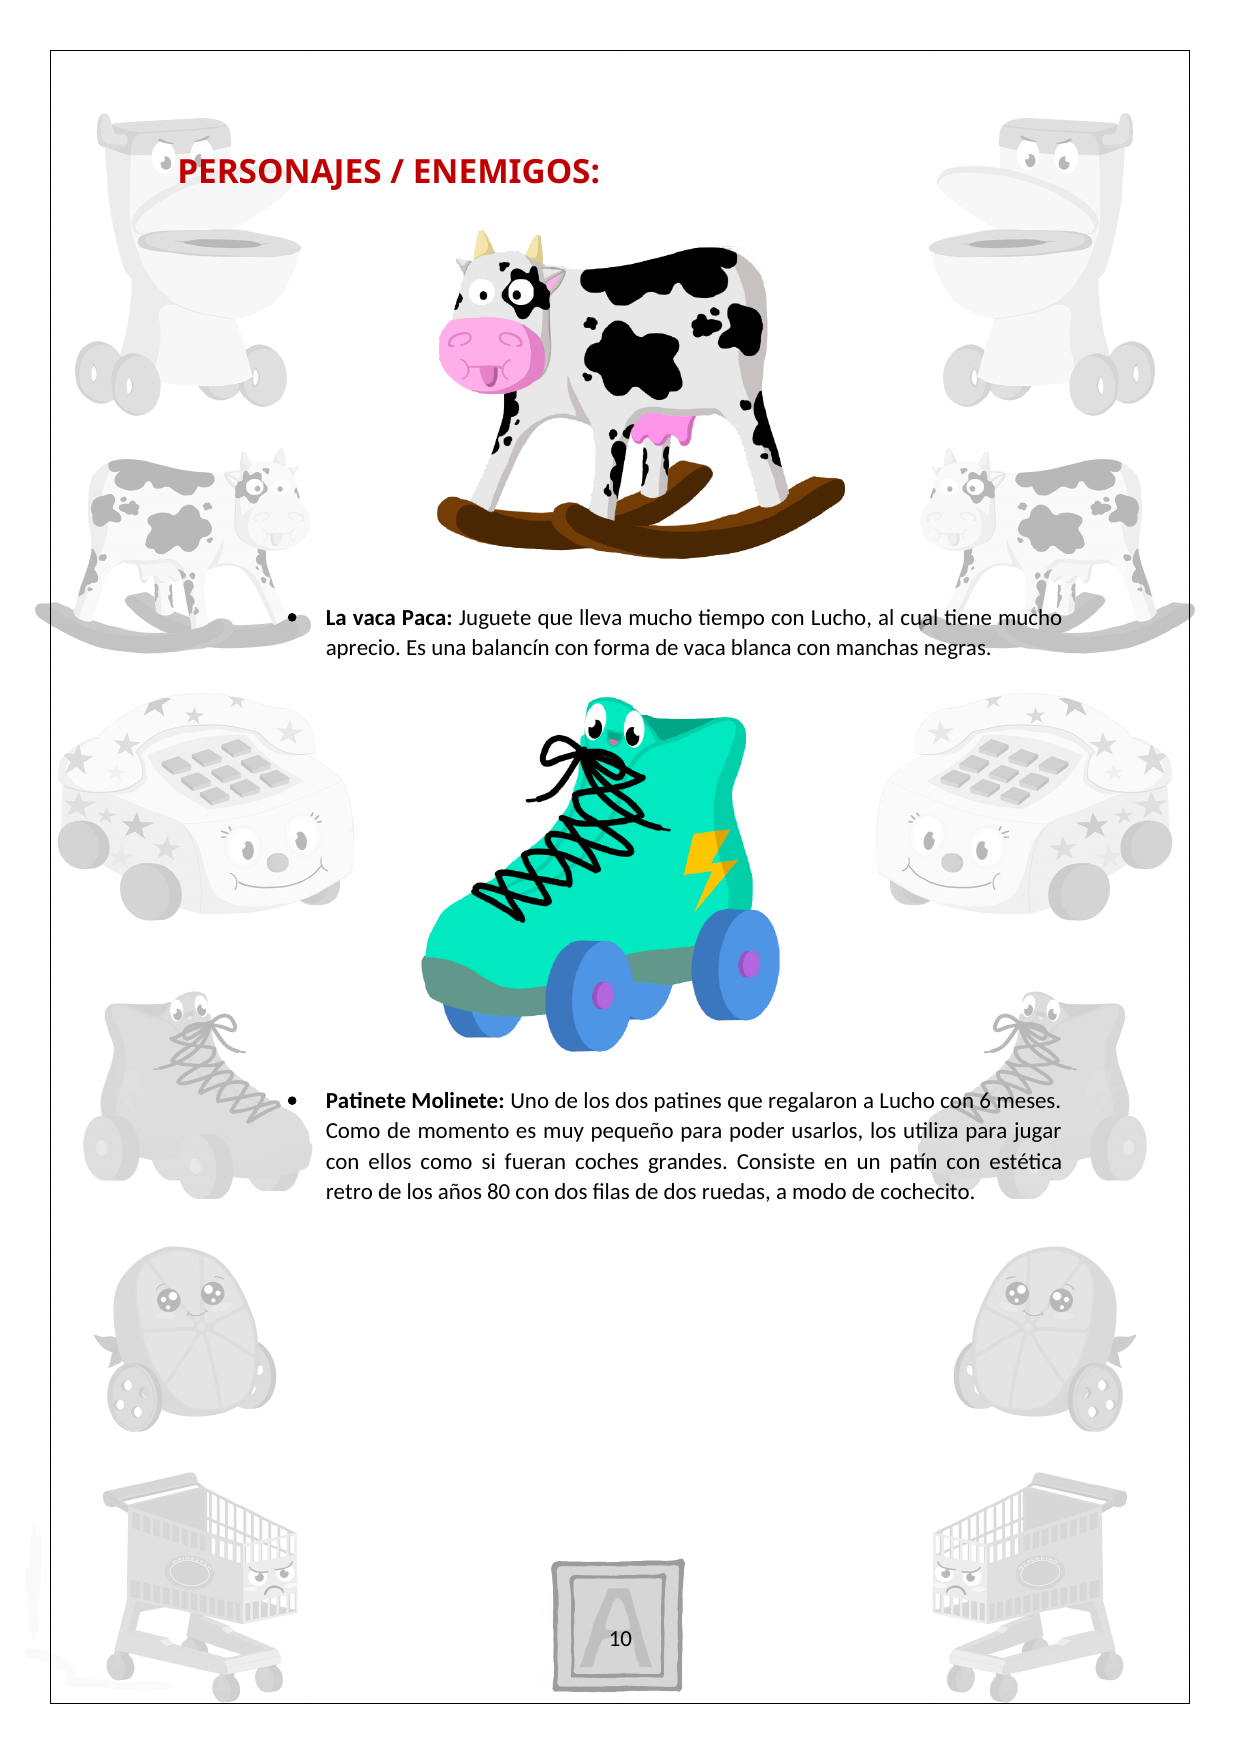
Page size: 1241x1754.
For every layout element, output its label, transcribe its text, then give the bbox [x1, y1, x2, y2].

picture [0, 1, 1238, 1714]
subtitle PERSONAJES / ENEMIGOS: [177, 148, 1063, 193]
list La vaca Paca: Juguete que lleva mucho tiempo con Lucho, al cual tiene mucho aprecio. Es una balancín con forma de vaca blanca con manchas negras. [288, 603, 1063, 661]
list Patinete Molinete: Uno de los dos patines que regalaron a Lucho con 6 meses. Como de momento es muy pequeño para poder usarlos, los utiliza para jugar con ellos como si fueran coches grandes. Consiste en un patín con estética retro de los años 80 con dos filas de dos ruedas, a modo de cochecito. [288, 1086, 1063, 1205]
